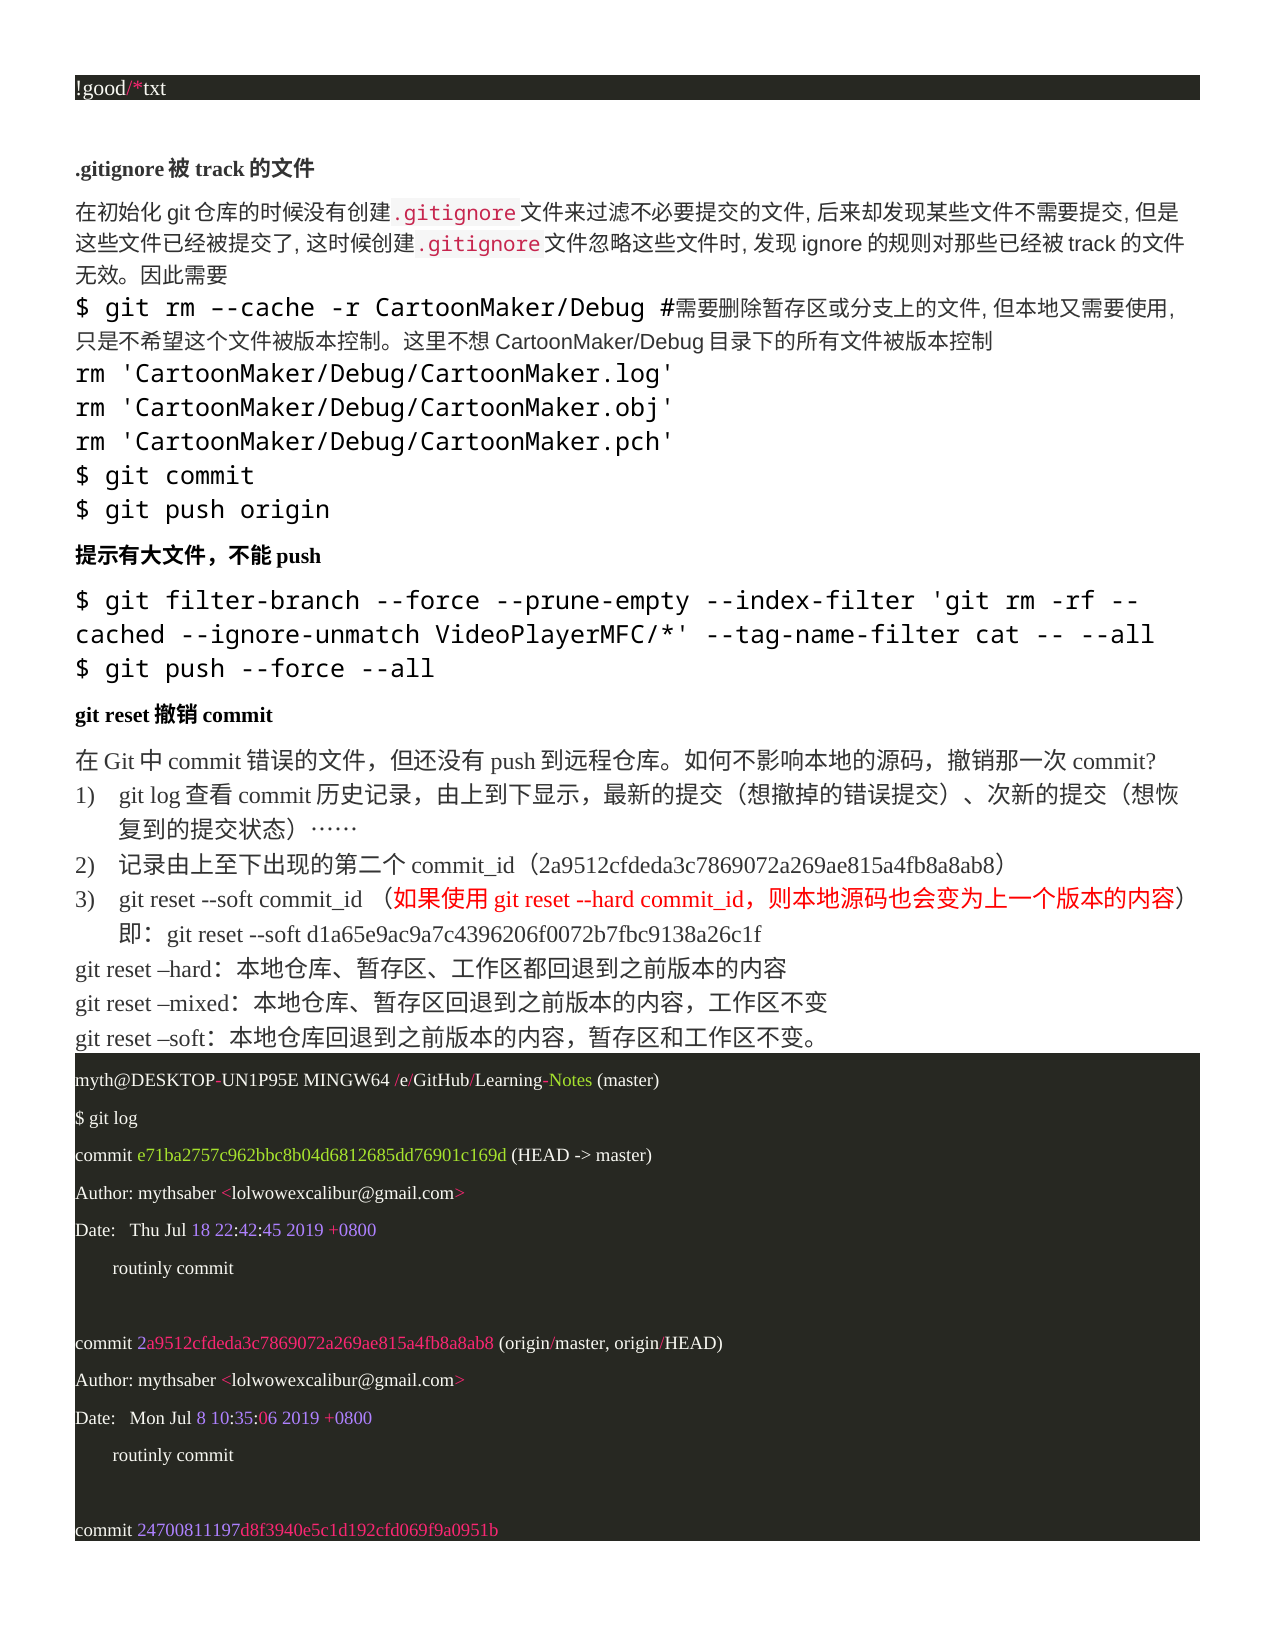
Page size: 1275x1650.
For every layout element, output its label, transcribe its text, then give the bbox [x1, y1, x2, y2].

text .gitignore被track的文件 [75, 151, 1200, 182]
list 记录由上至下出现的第二个commit_id（2a9512cfdeda3c7869072a269ae815a4fb8a8ab8） [75, 845, 1200, 880]
text myth@DESKTOP-UN1P95E MINGW64 /e/GitHub/Learning-Notes (master) [75, 1053, 1200, 1091]
text 在Git中commit错误的文件，但还没有push到远程仓库。如何不影响本地的源码，撤销那一次commit? [75, 741, 1200, 776]
text $ git rm –-cache -r CartoonMaker/Debug #需要删除暂存区或分支上的文件, 但本地又需要使用, 只是不希望这个文件被版本控制。这里不想CartoonMaker/Debug目录下的所有文件被版本控制 [75, 290, 1200, 355]
text 提示有大文件，不能push [75, 538, 1200, 570]
text $ git push --force --all [75, 651, 1200, 684]
text rm 'CartoonMaker/Debug/CartoonMaker.log' [75, 355, 1200, 389]
text 即：git reset --soft d1a65e9ac9a7c4396206f0072b7fbc9138a26c1f [119, 915, 1200, 949]
list git log查看commit历史记录，由上到下显示，最新的提交（想撤掉的错误提交）、次新的提交（想恢复到的提交状态）…… [75, 776, 1200, 845]
text Date: Mon Jul 8 10:35:06 2019 +0800 [75, 1391, 1200, 1428]
text git reset –hard：本地仓库、暂存区、工作区都回退到之前版本的内容 [75, 949, 1200, 984]
text git reset撤销commit [75, 697, 1200, 729]
text Date: Thu Jul 18 22:42:45 2019 +0800 [75, 1203, 1200, 1241]
text routinly commit [75, 1428, 1200, 1466]
text rm 'CartoonMaker/Debug/CartoonMaker.obj' [75, 389, 1200, 423]
text rm 'CartoonMaker/Debug/CartoonMaker.pch' [75, 423, 1200, 458]
text !good/*txt [75, 75, 1200, 100]
text commit e71ba2757c962bbc8b04d6812685dd76901c169d (HEAD -> master) [75, 1128, 1200, 1166]
text commit 24700811197d8f3940e5c1d192cfd069f9a0951b [75, 1503, 1200, 1541]
text git reset –mixed：本地仓库、暂存区回退到之前版本的内容，工作区不变 [75, 984, 1200, 1019]
text commit 2a9512cfdeda3c7869072a269ae815a4fb8a8ab8 (origin/master, origin/HEAD) [75, 1316, 1200, 1353]
text 在初始化git仓库的时候没有创建.gitignore文件来过滤不必要提交的文件, 后来却发现某些文件不需要提交, 但是这些文件已经被提交了, 这时候创建.gitignore文件忽略这些文件时, 发现ignore的规则对那些已经被track的文件无效。因此需要 [228, 195, 1200, 290]
text git reset –soft：本地仓库回退到之前版本的内容，暂存区和工作区不变。 [75, 1019, 1200, 1053]
list git reset --soft commit_id （如果使用git reset --hard commit_id，则本地源码也会变为上一个版本的内容） [75, 880, 1200, 915]
text $ git push origin [75, 492, 1200, 526]
text $ git filter-branch --force --prune-empty --index-filter 'git rm -rf --cached --ignore-unmatch VideoPlayerMFC/*' --tag-name-filter cat -- --all [75, 582, 1200, 651]
text $ git log [75, 1091, 1200, 1128]
text Author: mythsaber <lolwowexcalibur@gmail.com> [75, 1166, 1200, 1203]
text routinly commit [75, 1241, 1200, 1278]
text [75, 1353, 1200, 1391]
text $ git commit [75, 458, 1200, 492]
